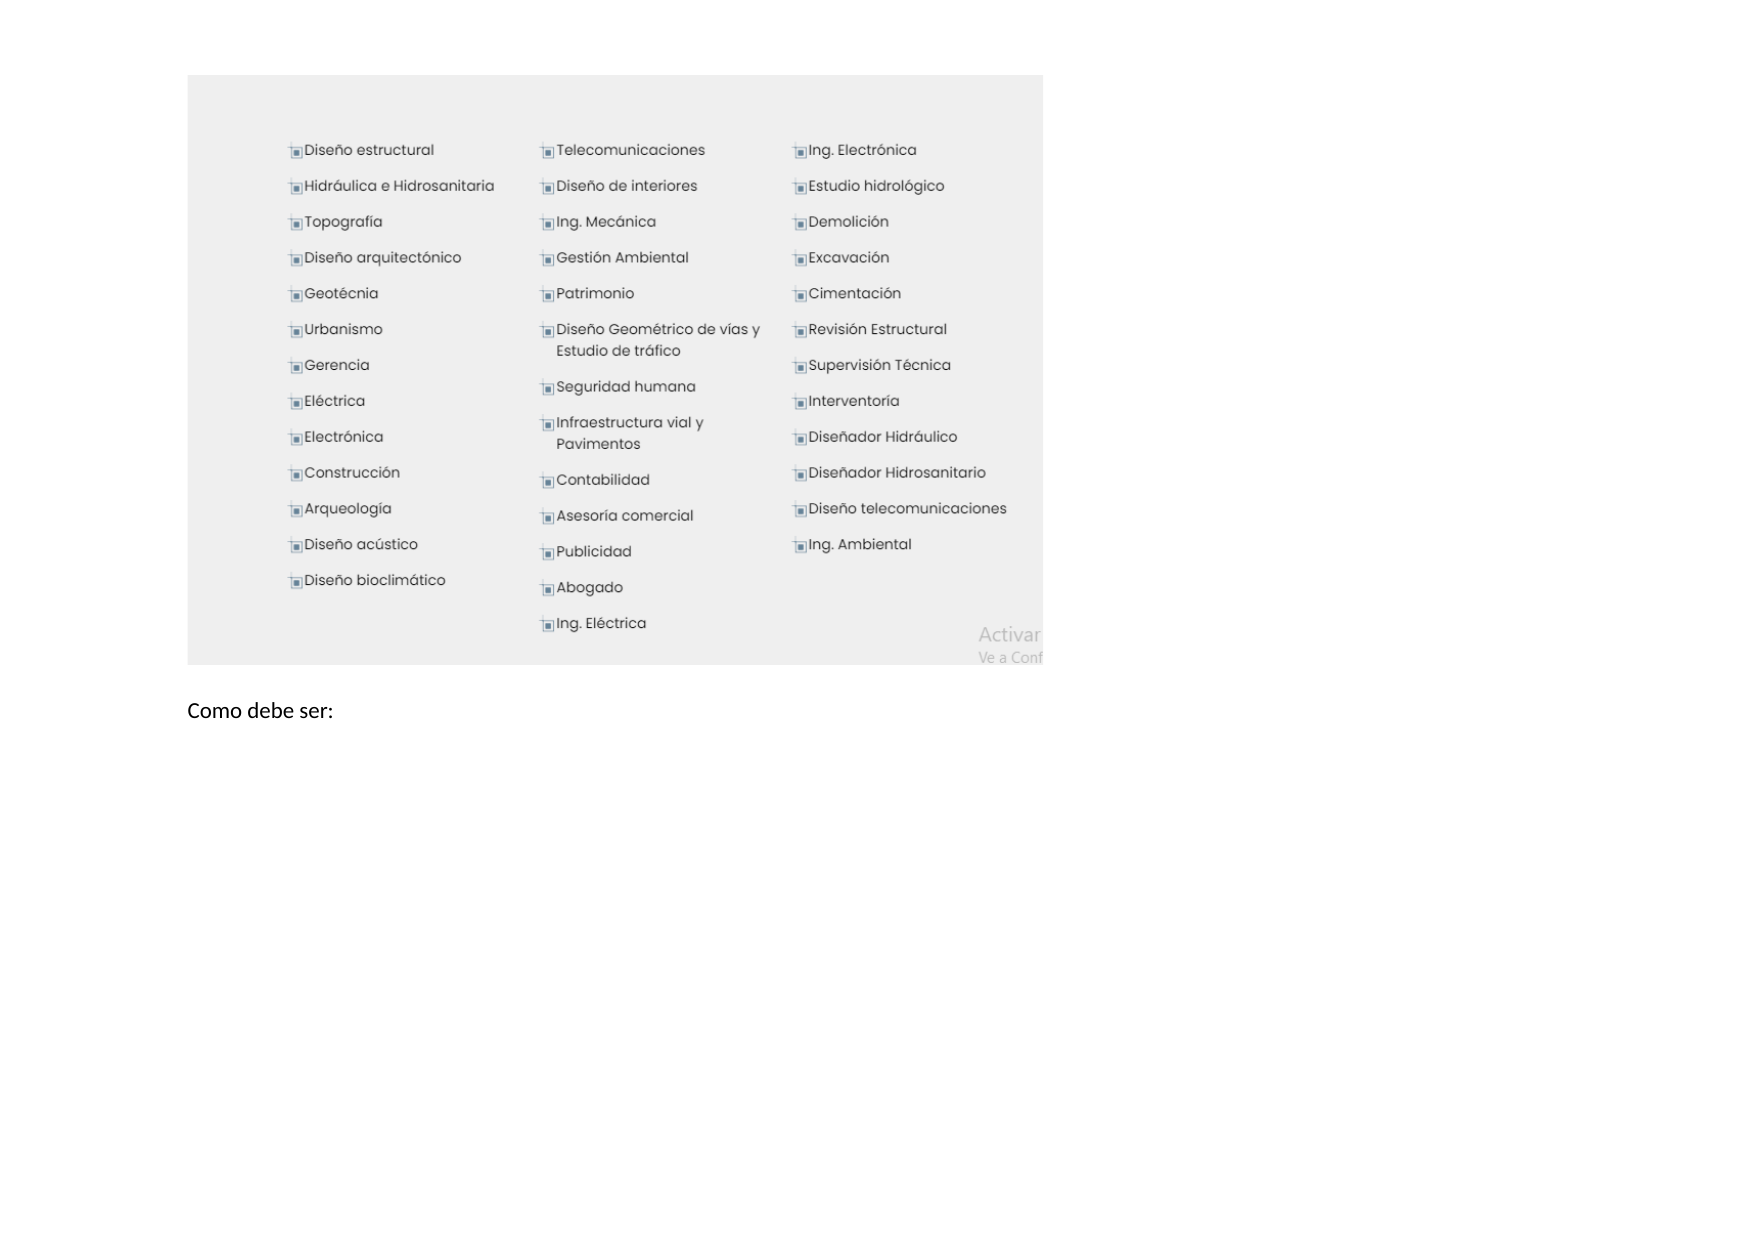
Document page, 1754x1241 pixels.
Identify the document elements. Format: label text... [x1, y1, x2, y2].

list Como debe ser: [187, 697, 1679, 724]
